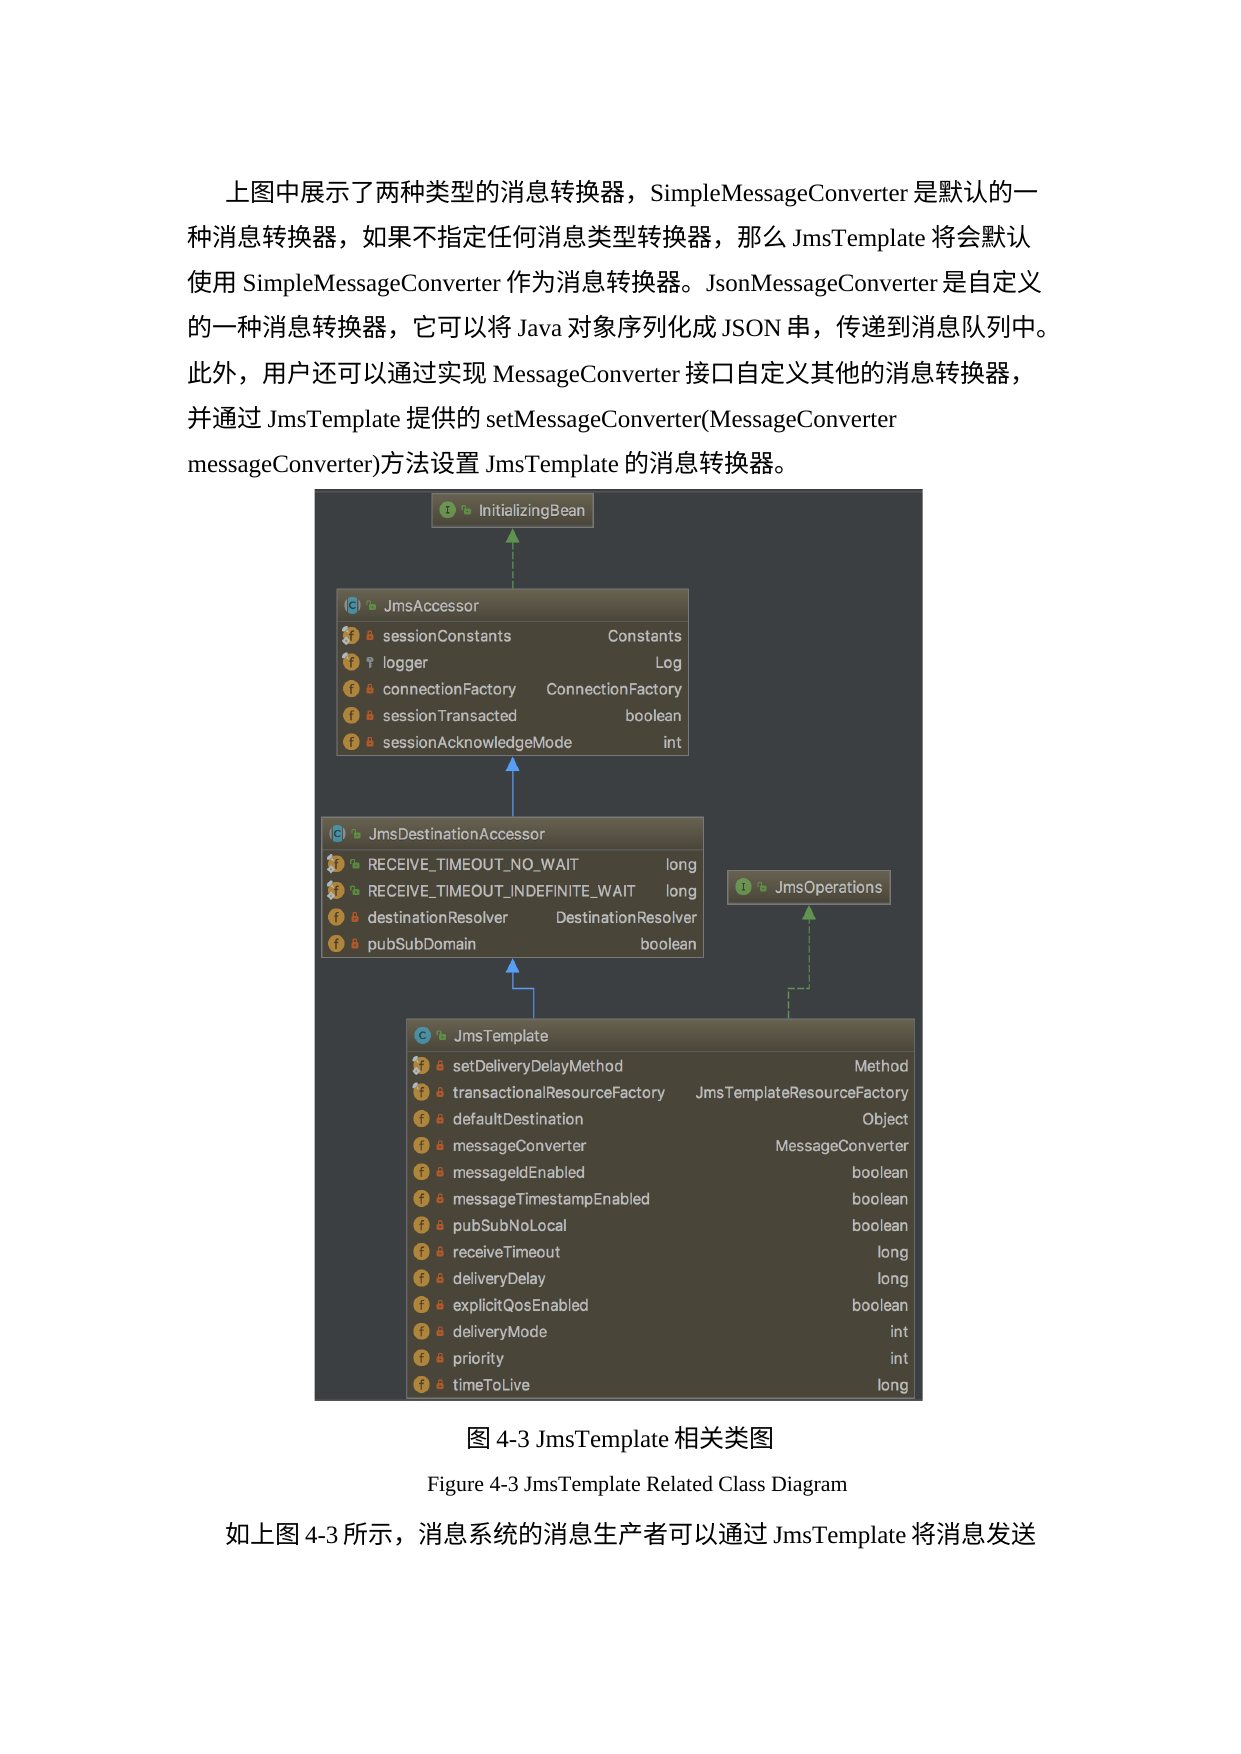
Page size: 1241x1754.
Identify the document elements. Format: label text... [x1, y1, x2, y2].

list Figure 4-3 JmsTemplate Related Class Diagram [187, 1471, 1050, 1496]
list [187, 1515, 1050, 1551]
list 上图中展示了两种类型的消息转换器，SimpleMessageConverter是默认的一种消息转换器，如果不指定任何消息类型转换器，那么JmsTemplate将会默认使用SimpleMessageConverter作为消息转换器。JsonMessageConverter是自定义的一种消息转换器，它可以将Java对象序列化成JSON串，传递到消息队列中。此外，用户还可以通过实现MessageConverter接口自定义其他的消息转换器，并通过JmsTemplate提供的setMessageConverter(MessageConverter messageConverter)方法设置JmsTemplate的消息转换器。 [187, 172, 1050, 480]
picture [314, 489, 923, 1401]
text 图4-3 JmsTemplate相关类图 [187, 1414, 1053, 1458]
